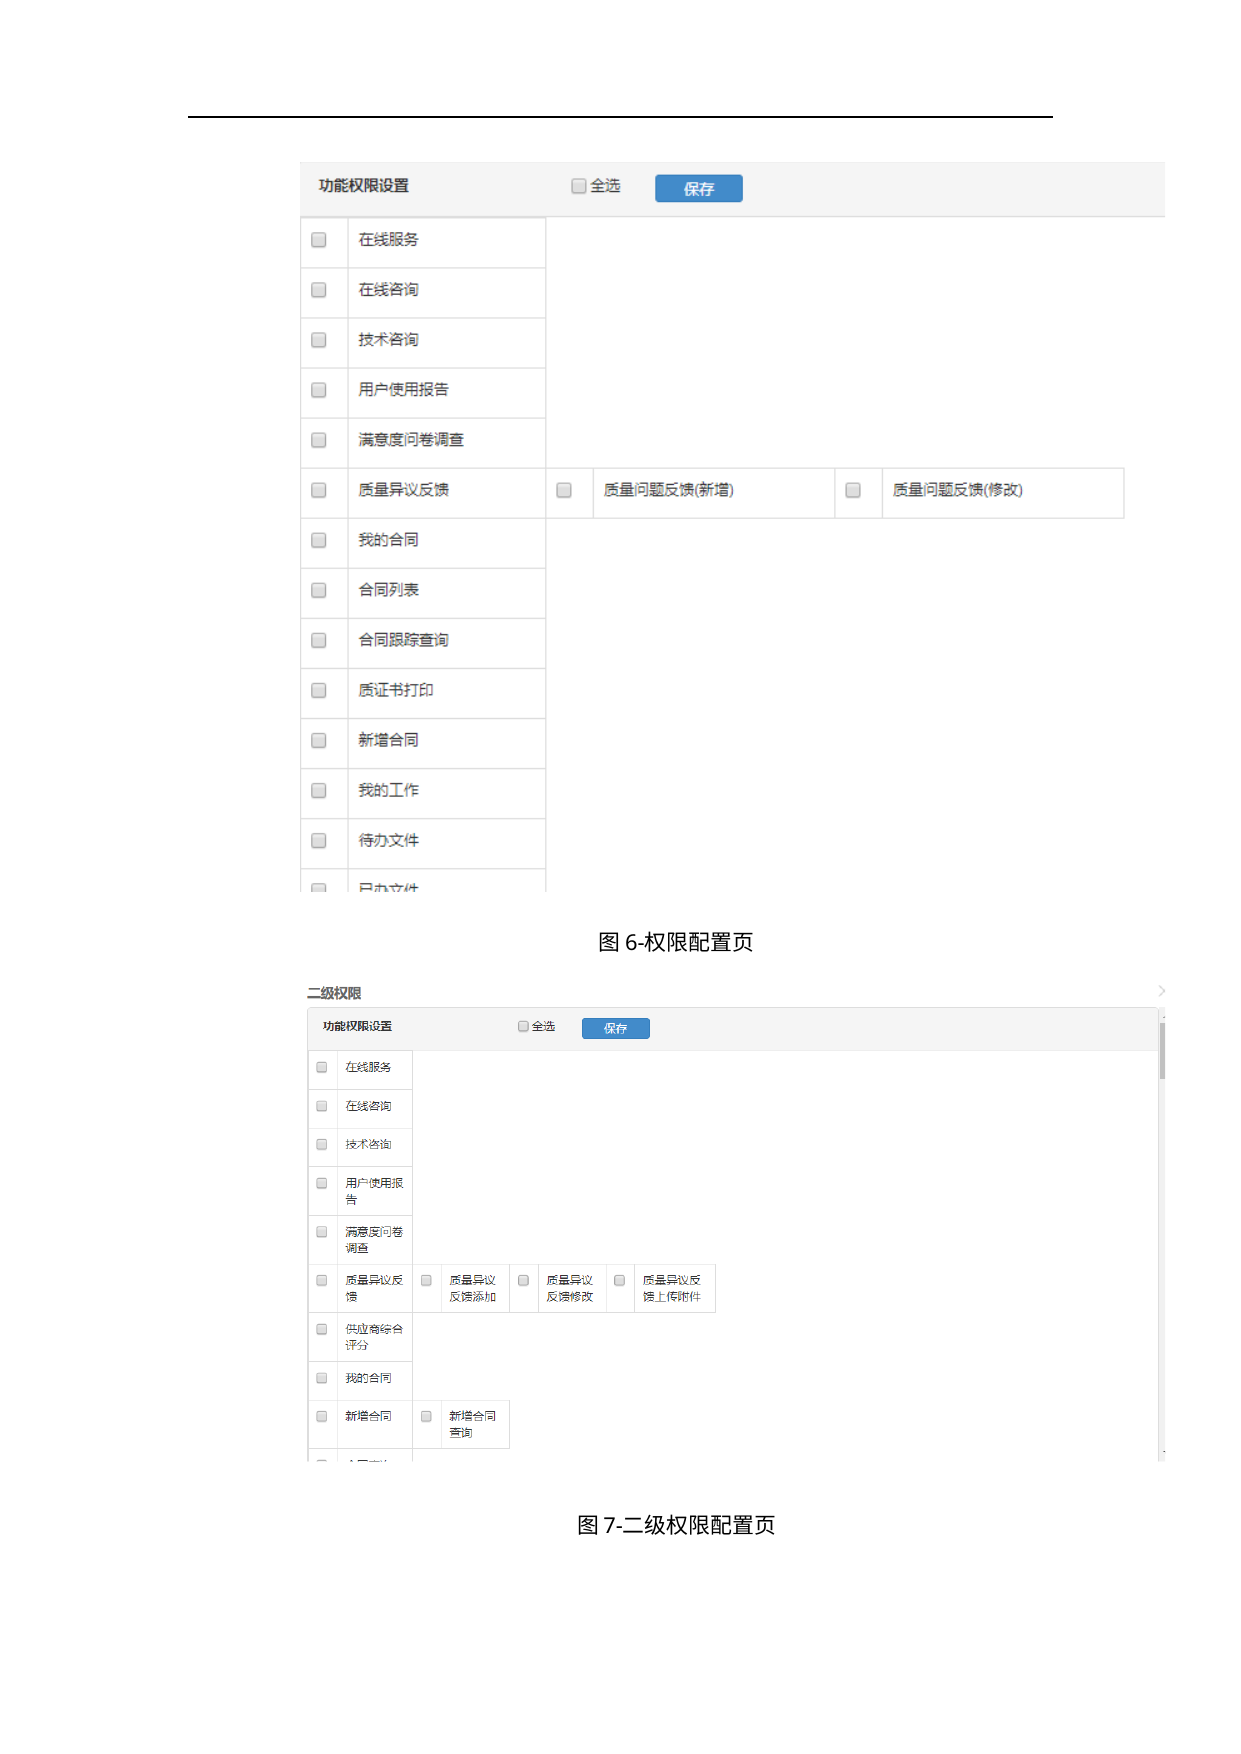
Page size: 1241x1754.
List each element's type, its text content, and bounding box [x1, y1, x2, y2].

list 图7-二级权限配置页 [300, 1508, 1053, 1540]
picture [300, 162, 1166, 892]
picture [300, 972, 1166, 1465]
list 图6-权限配置页 [300, 924, 1053, 957]
